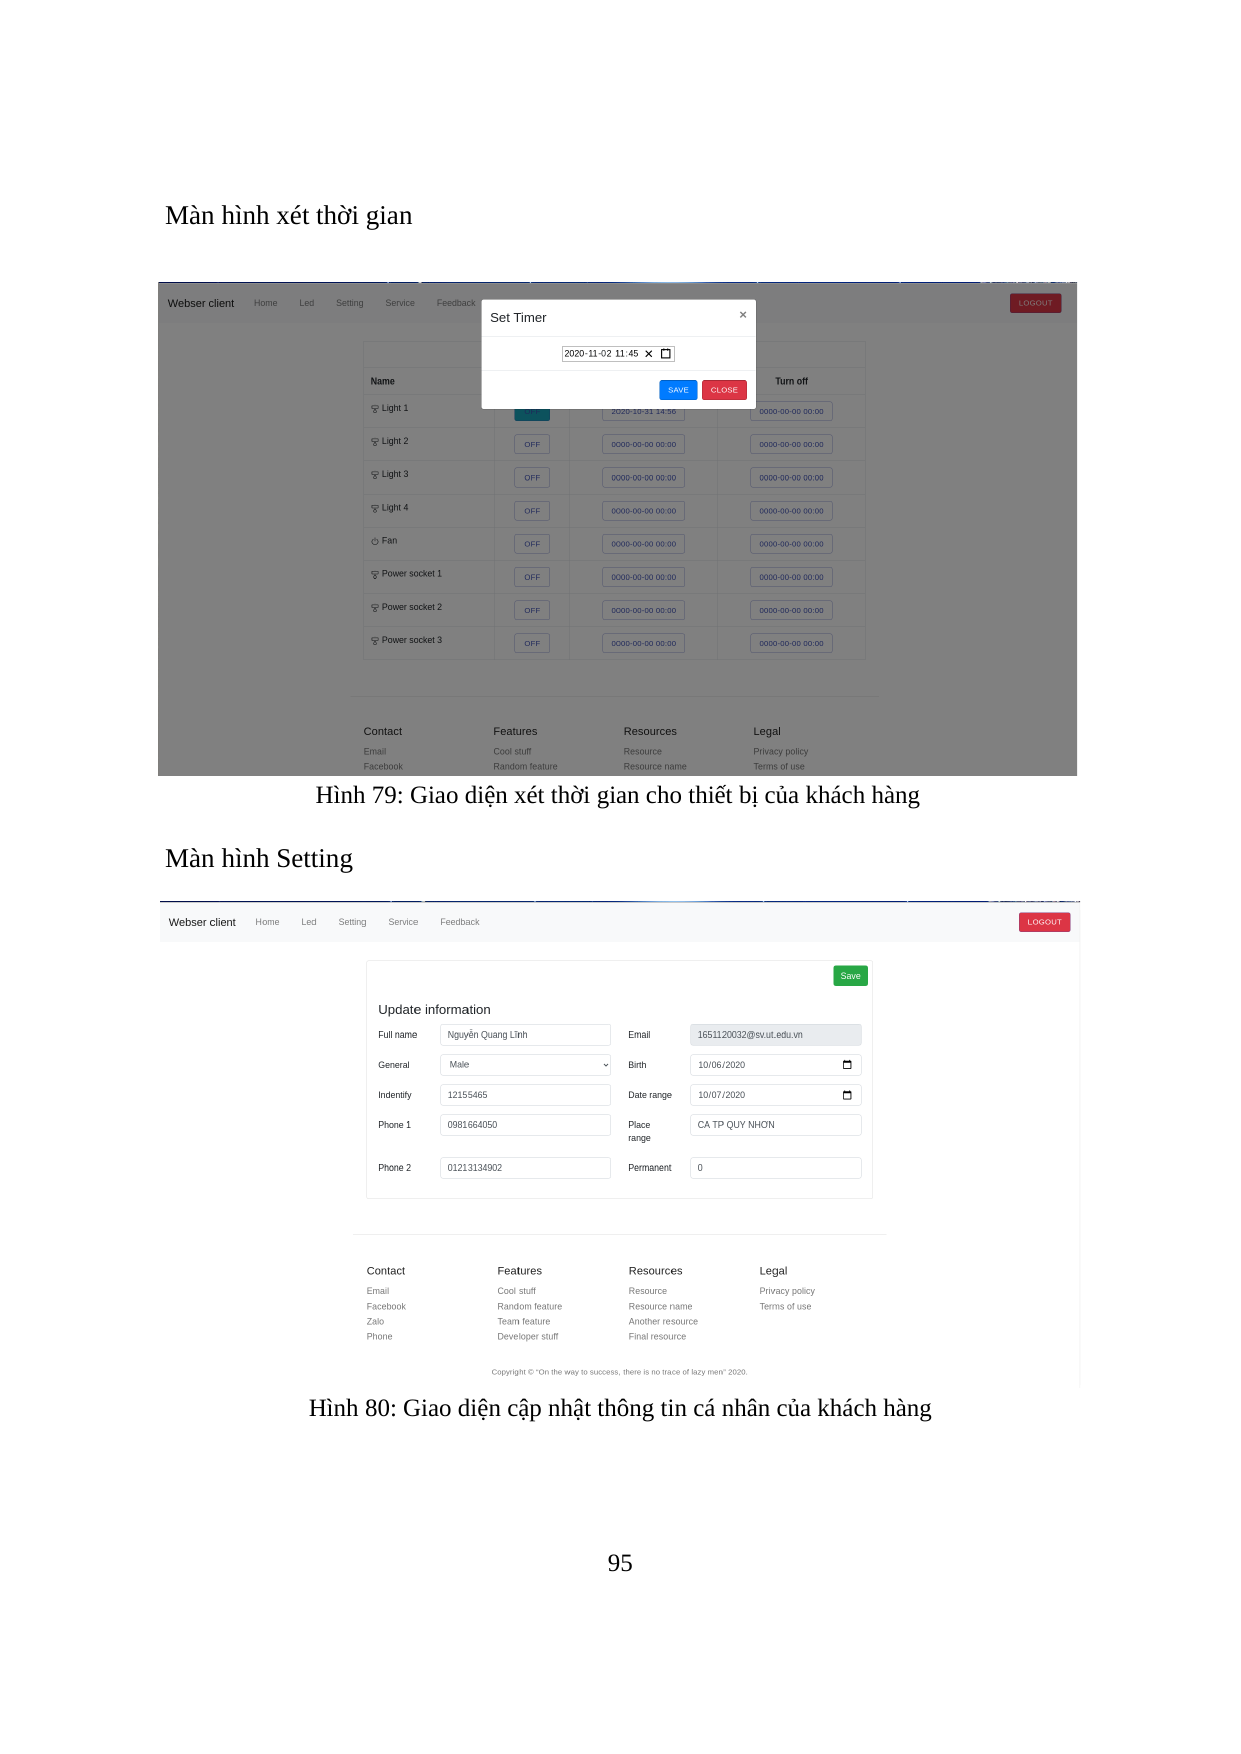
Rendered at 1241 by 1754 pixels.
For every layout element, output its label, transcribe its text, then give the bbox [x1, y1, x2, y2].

picture [160, 901, 1081, 1388]
picture [158, 282, 1078, 776]
text Màn hình xét thời gian [118, 199, 1122, 231]
